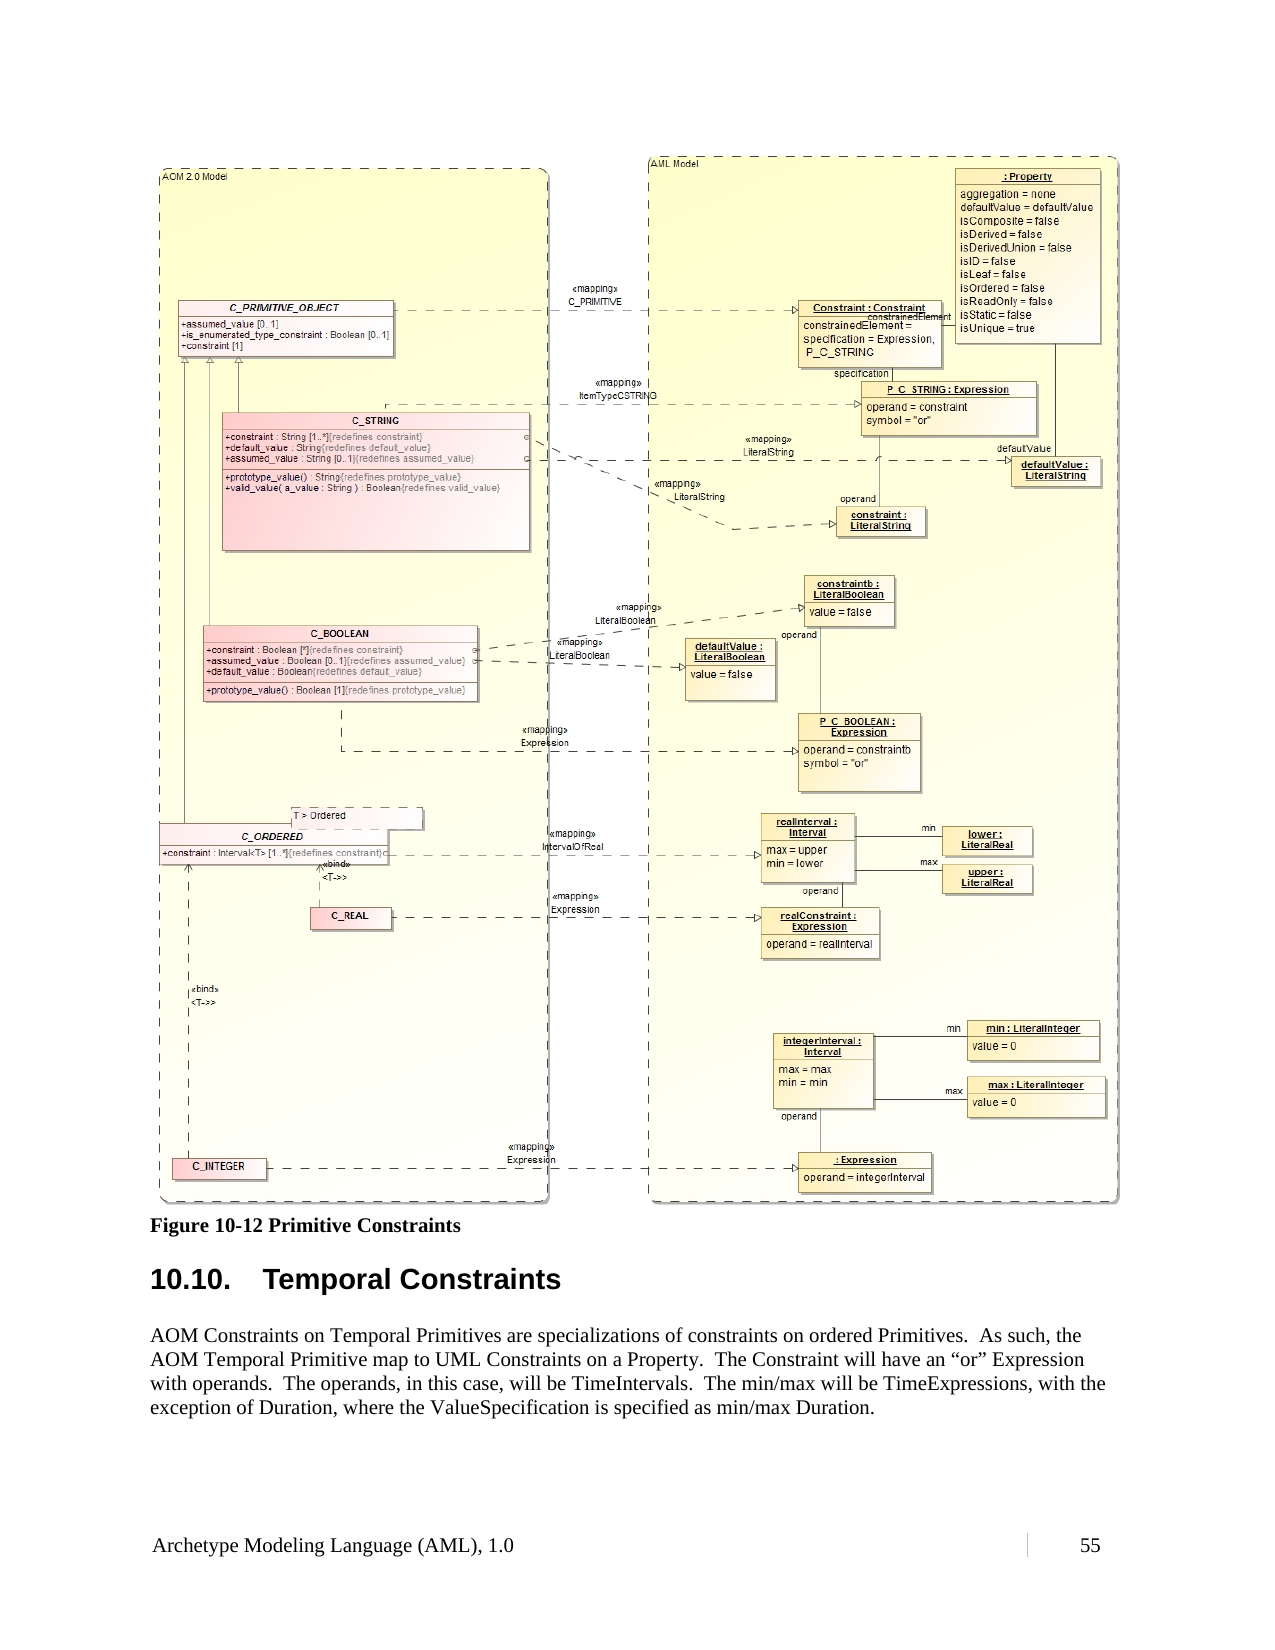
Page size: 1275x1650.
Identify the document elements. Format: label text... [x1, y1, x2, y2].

text Figure 10-12 Primitive Constraints [150, 1213, 1125, 1237]
picture [150, 150, 1125, 1213]
subtitle Temporal Constraints [150, 1262, 1125, 1296]
text AOM Constraints on Temporal Primitives are specializations of constraints on ordered Primitives. As such, the AOM Temporal Primitive map to UML Constraints on a Property. The Constraint will have an “or” Expression with operands. The operands, in this case, will be TimeIntervals. The min/max will be TimeExpressions, with the exception of Duration, where the ValueSpecification is specified as min/max Duration. [150, 1323, 1125, 1419]
